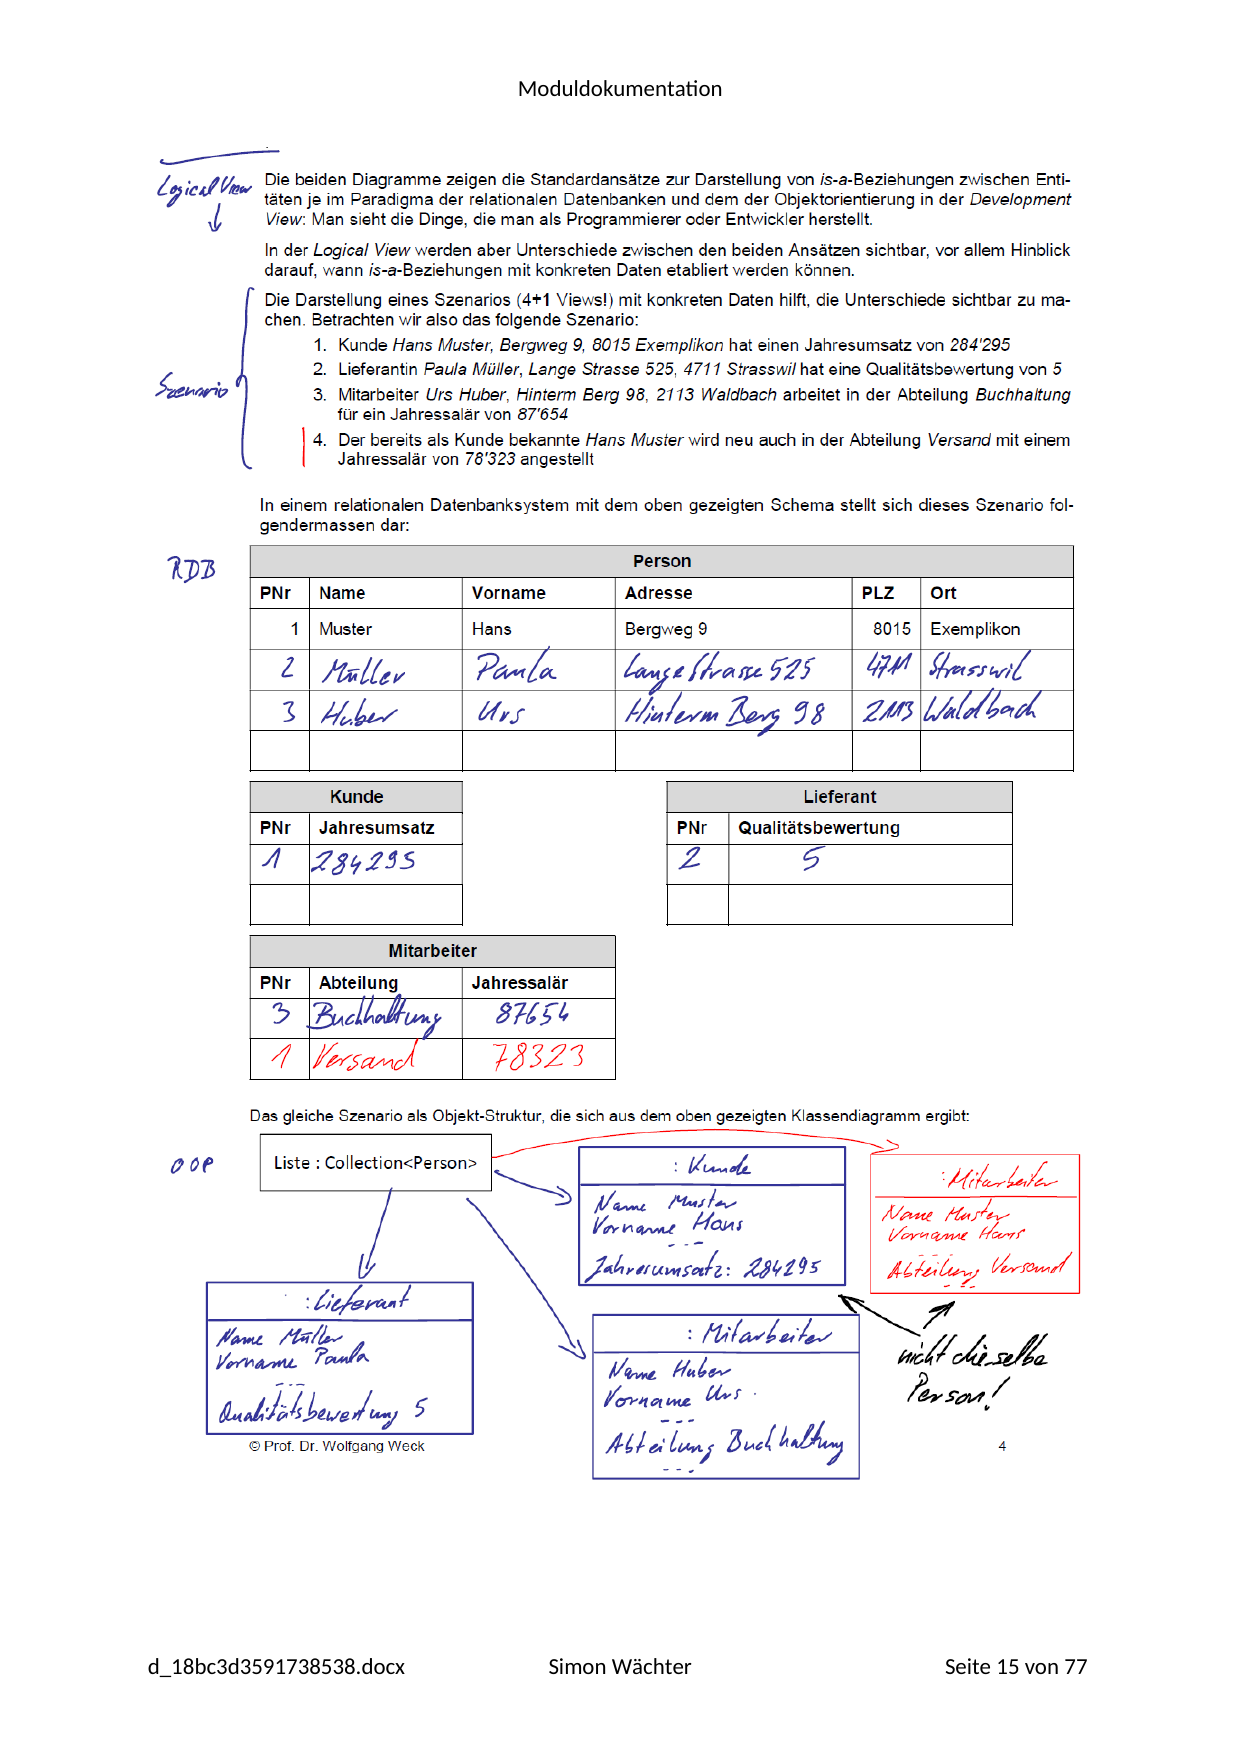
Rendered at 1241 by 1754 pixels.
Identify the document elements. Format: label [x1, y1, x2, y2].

picture [147, 493, 1093, 1086]
picture [147, 147, 1093, 475]
picture [147, 1104, 1093, 1486]
